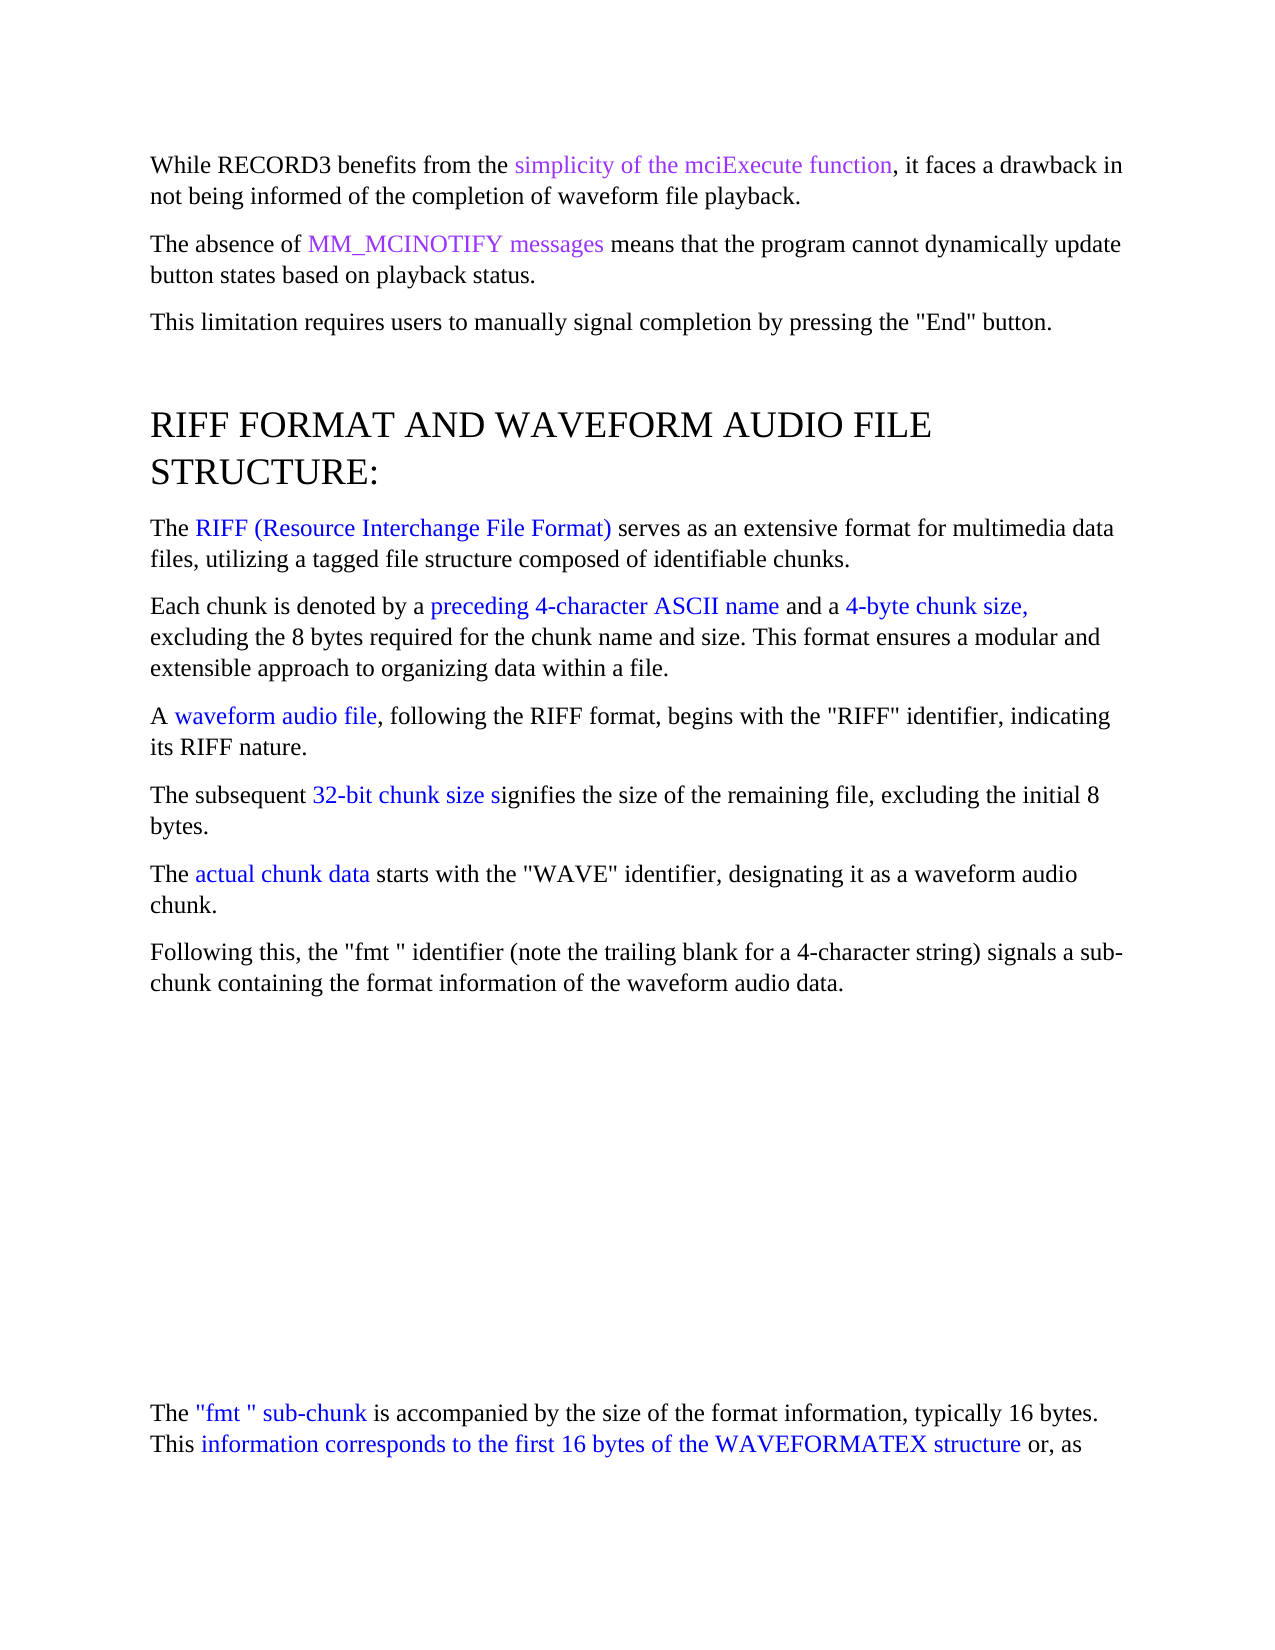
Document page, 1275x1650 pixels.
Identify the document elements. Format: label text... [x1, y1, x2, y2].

text RIFF FORMAT AND WAVEFORM AUDIO FILE STRUCTURE: [150, 403, 1125, 493]
text Following this, the "fmt " identifier (note the trailing blank for a 4-character string) signals a sub-chunk containing the format information of the waveform audio data. [150, 937, 1125, 997]
text This limitation requires users to manually signal completion by pressing the "End" button. [150, 307, 1125, 336]
text Each chunk is denoted by a preceding 4-character ASCII name and a 4-byte chunk size, excluding the 8 bytes required for the chunk name and size. This format ensures a modular and extensible approach to organizing data within a file. [150, 591, 1125, 682]
text The actual chunk data starts with the "WAVE" identifier, designating it as a waveform audio chunk. [150, 859, 1125, 918]
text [150, 1398, 1125, 1458]
text The absence of MM_MCINOTIFY messages means that the program cannot dynamically update button states based on playback status. [150, 229, 1125, 288]
text The RIFF (Resource Interchange File Format) serves as an extensive format for multimedia data files, utilizing a tagged file structure composed of identifiable chunks. [150, 513, 1125, 572]
text The subsequent 32-bit chunk size signifies the size of the remaining file, excluding the initial 8 bytes. [150, 780, 1125, 840]
text A waveform audio file, following the RIFF format, begins with the "RIFF" identifier, indicating its RIFF nature. [150, 701, 1125, 761]
text While RECORD3 benefits from the simplicity of the mciExecute function, it faces a drawback in not being informed of the completion of waveform file playback. [150, 150, 1125, 210]
